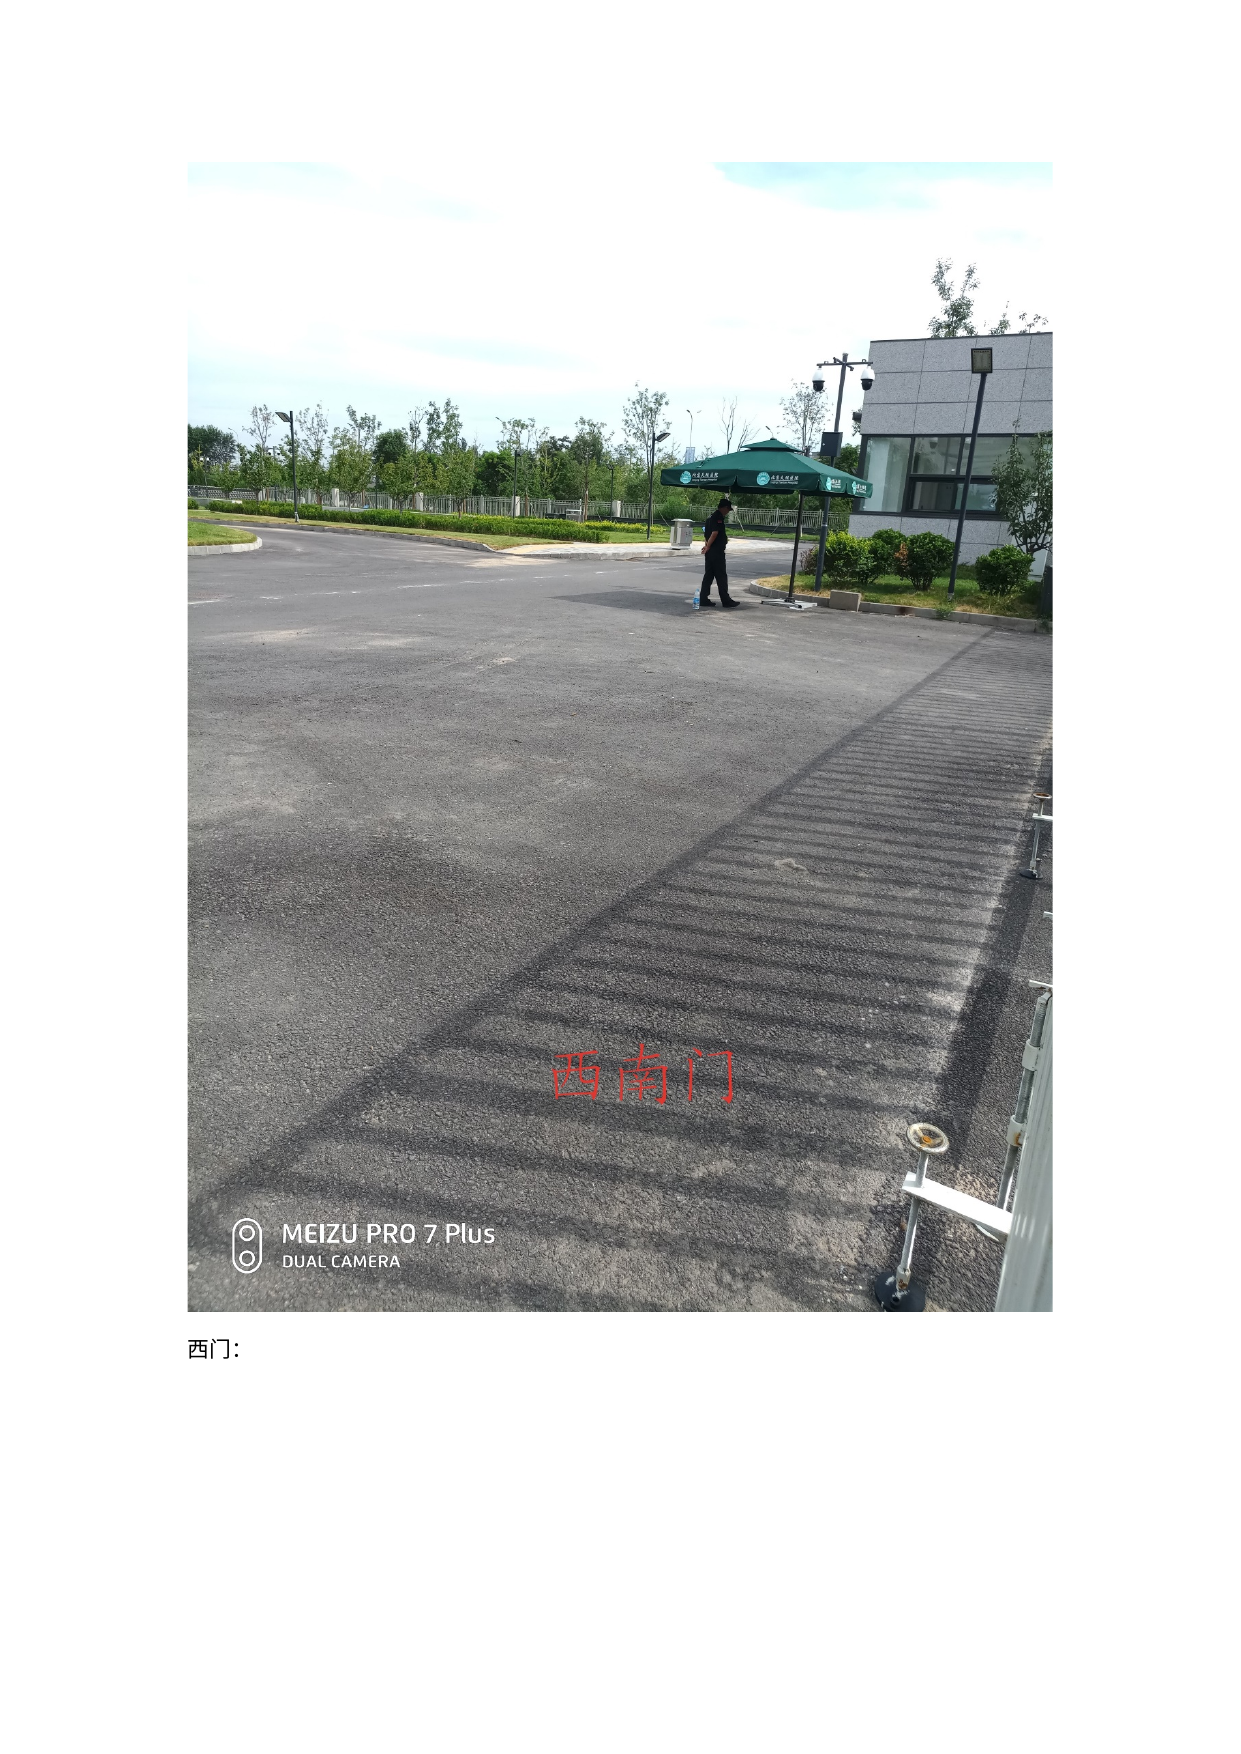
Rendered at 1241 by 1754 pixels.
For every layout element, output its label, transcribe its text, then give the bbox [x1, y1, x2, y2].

picture [187, 162, 1053, 1312]
text 西门： [187, 1332, 1053, 1364]
